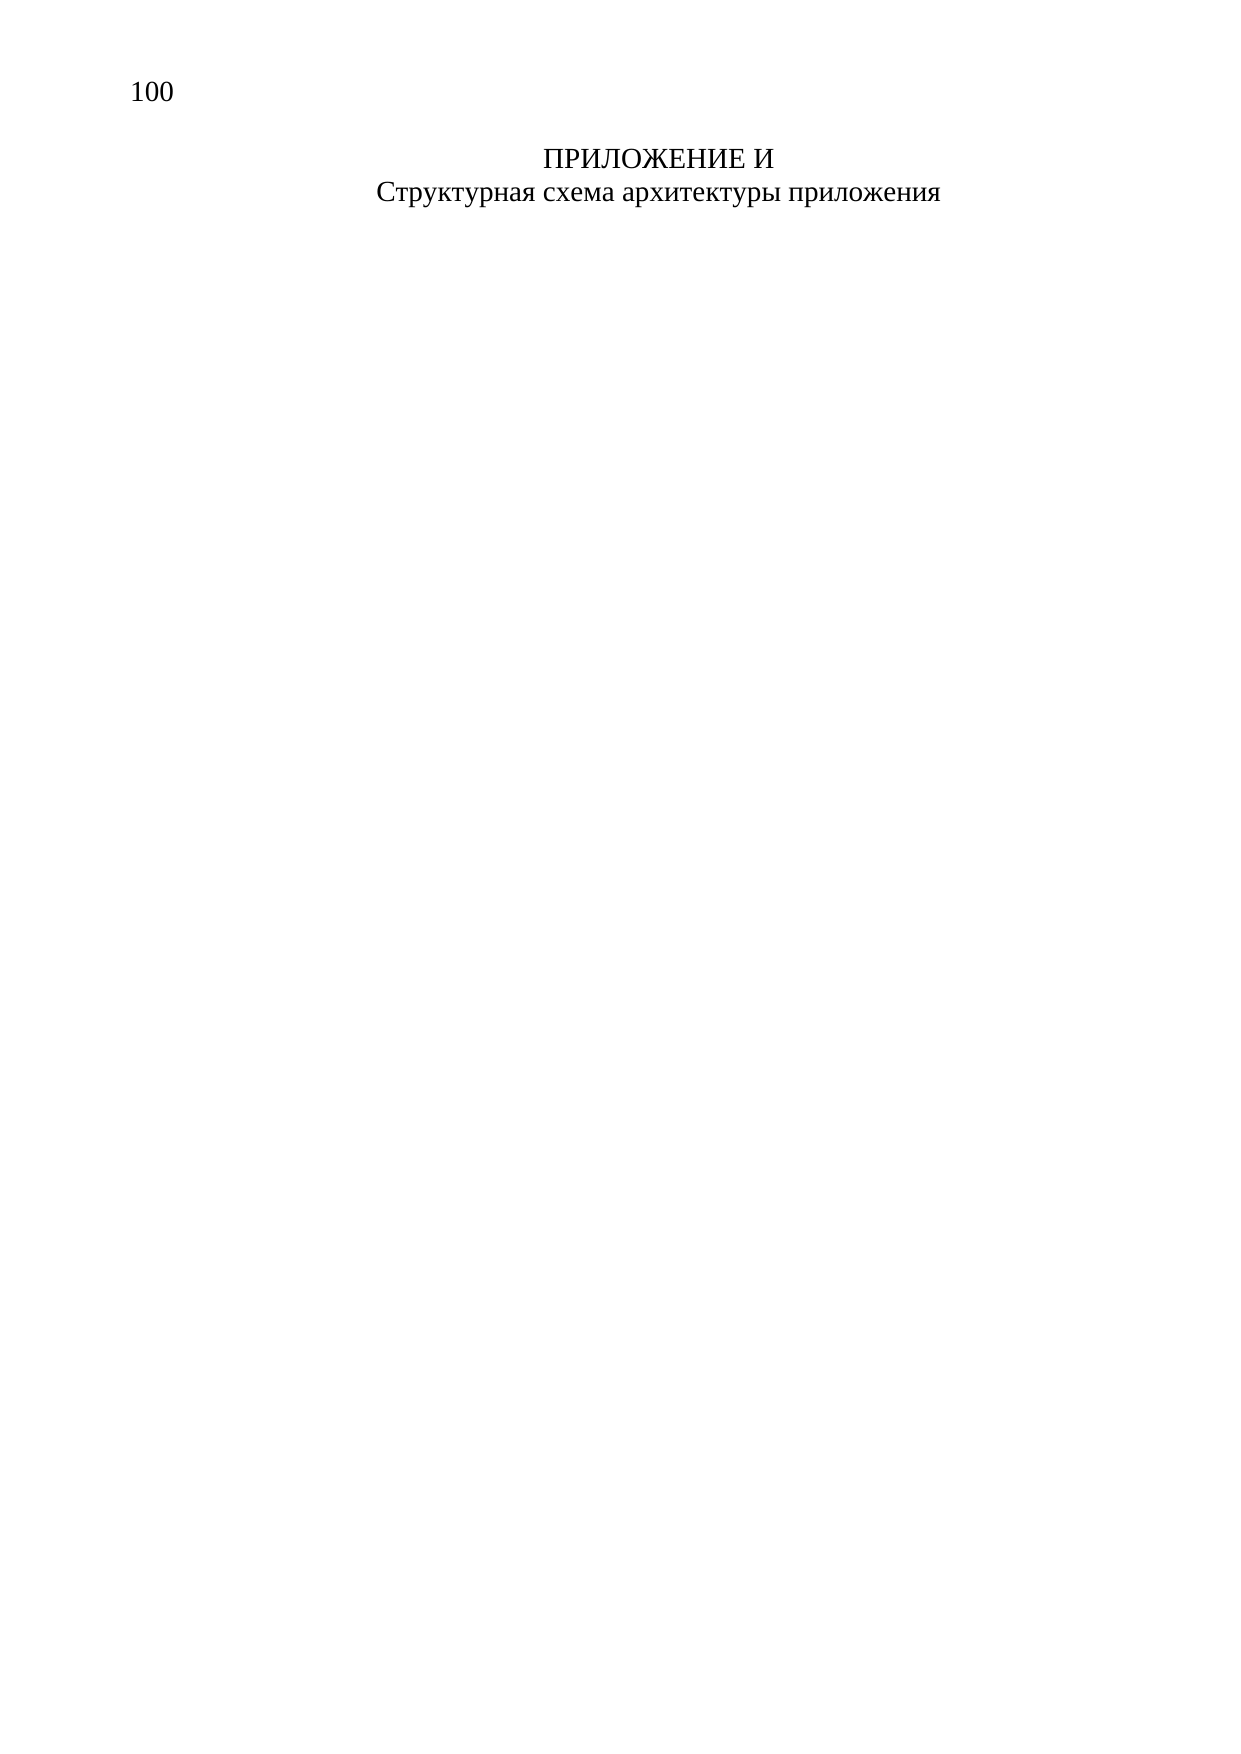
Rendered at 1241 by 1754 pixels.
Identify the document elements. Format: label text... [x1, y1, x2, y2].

list ПРИЛОЖЕНИЕ И [130, 141, 1187, 174]
list Структурная схема архитектуры приложения [130, 174, 1187, 208]
